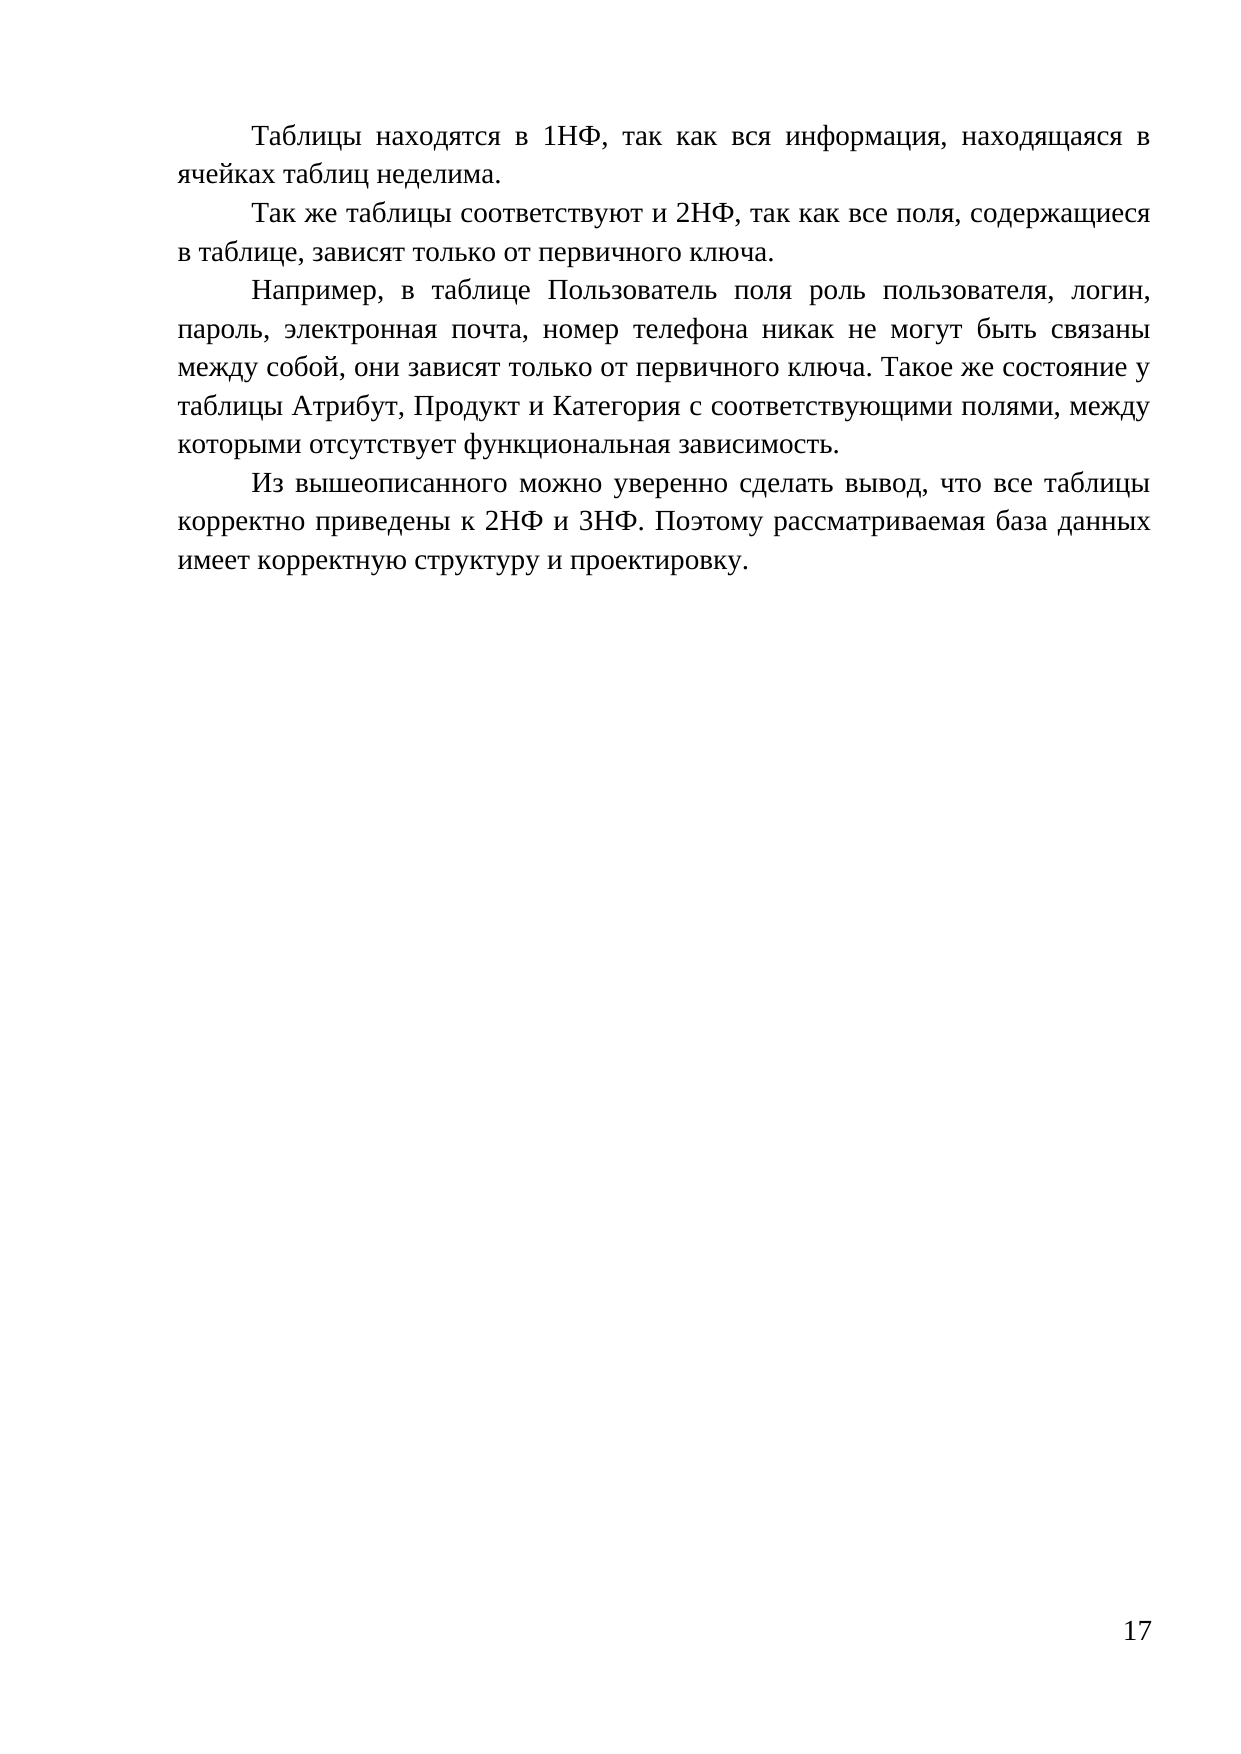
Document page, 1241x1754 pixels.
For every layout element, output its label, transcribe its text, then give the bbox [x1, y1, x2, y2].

text Таблицы находятся в 1НФ, так как вся информация, находящаяся в ячейках таблиц неделима. [177, 118, 1152, 190]
text Из вышеописанного можно уверенно сделать вывод, что все таблицы корректно приведены к 2НФ и 3НФ. Поэтому рассматриваемая база данных имеет корректную структуру и проектировку. [177, 465, 1152, 576]
text Например, в таблице Пользователь поля роль пользователя, логин, пароль, электронная почта, номер телефона никак не могут быть связаны между собой, они зависят только от первичного ключа. Такое же состояние у таблицы Атрибут, Продукт и Категория с соответствующими полями, между которыми отсутствует функциональная зависимость. [177, 272, 1152, 460]
text Так же таблицы соответствуют и 2НФ, так как все поля, содержащиеся в таблице, зависят только от первичного ключа. [177, 195, 1152, 267]
